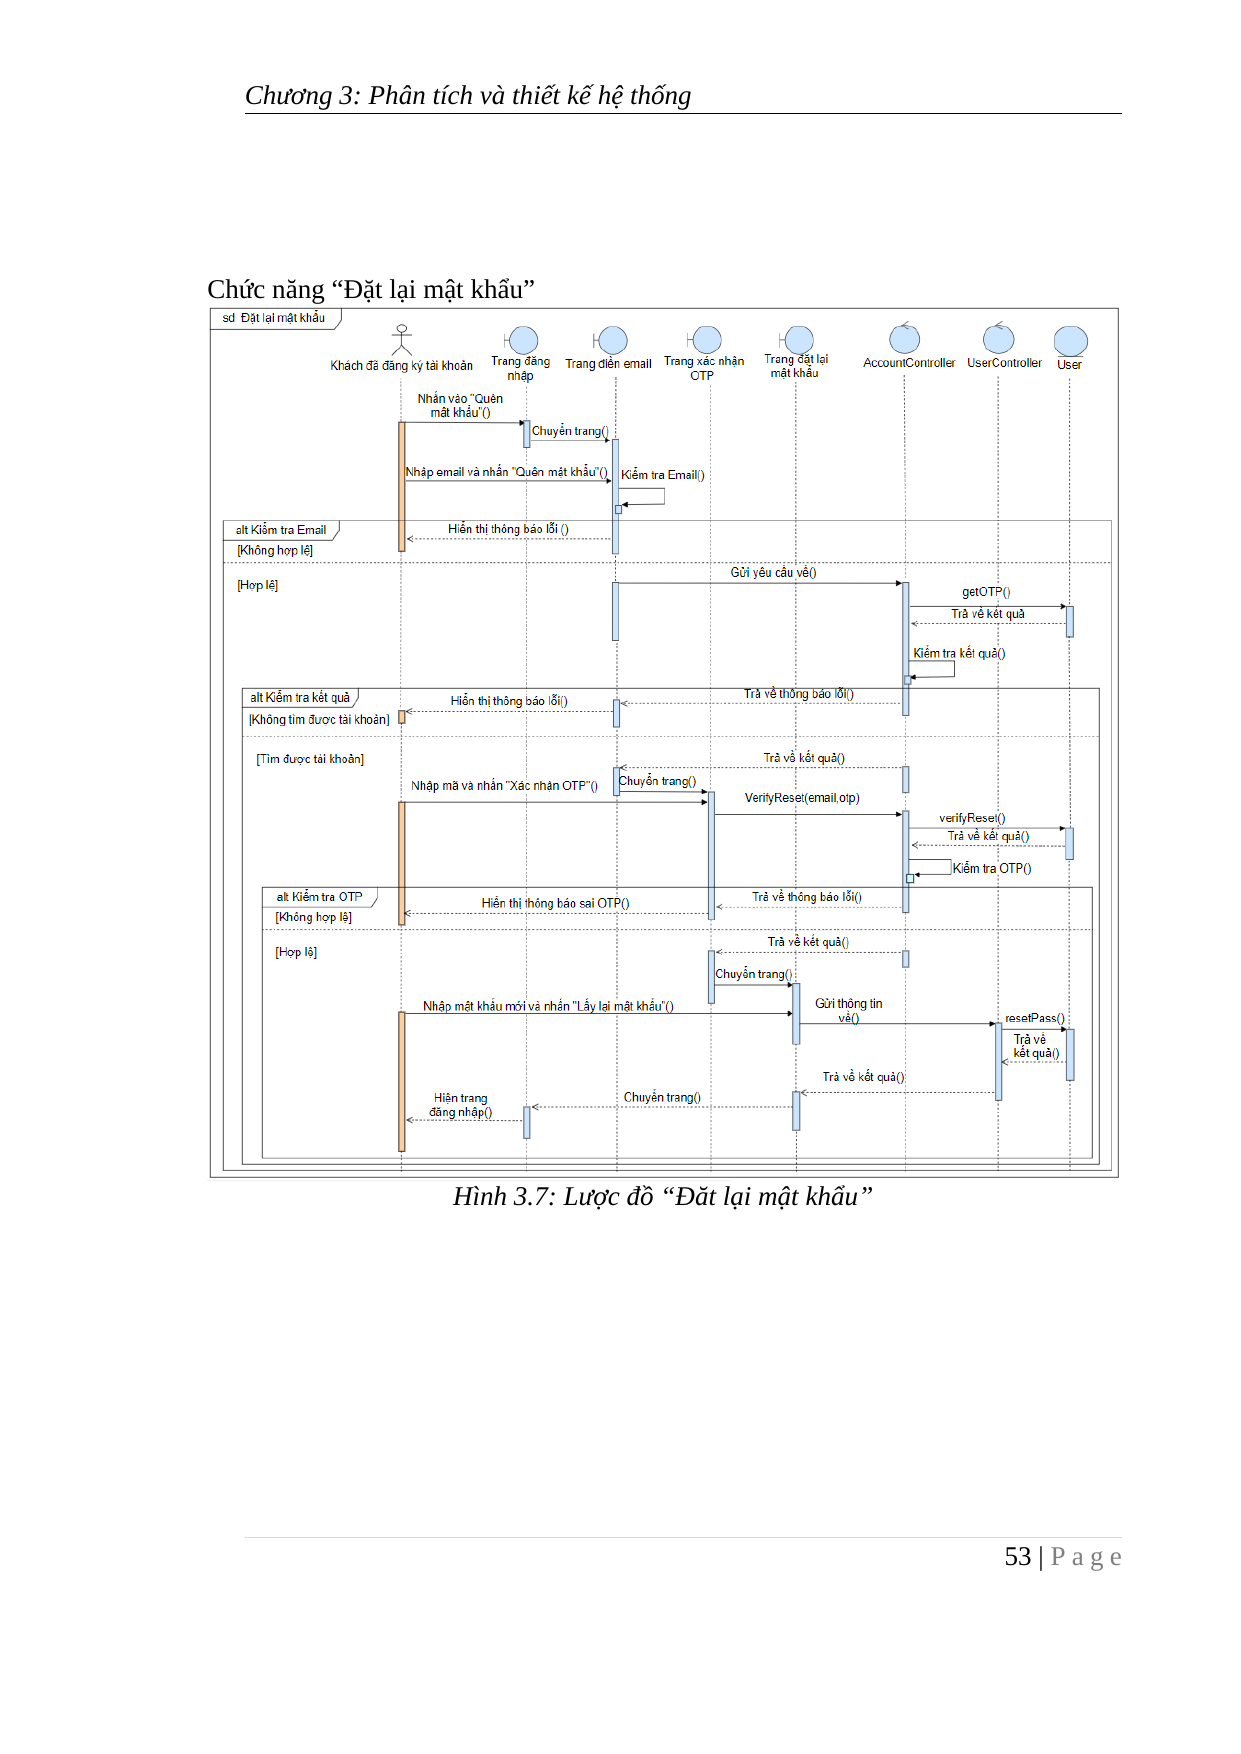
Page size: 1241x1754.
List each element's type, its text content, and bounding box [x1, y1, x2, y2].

picture [207, 304, 1123, 1181]
text Hình 3.7: Lược đồ “Đăt lại mật khẩu” [207, 1181, 1122, 1211]
text Chức năng “Đặt lại mật khẩu” [207, 273, 1122, 304]
